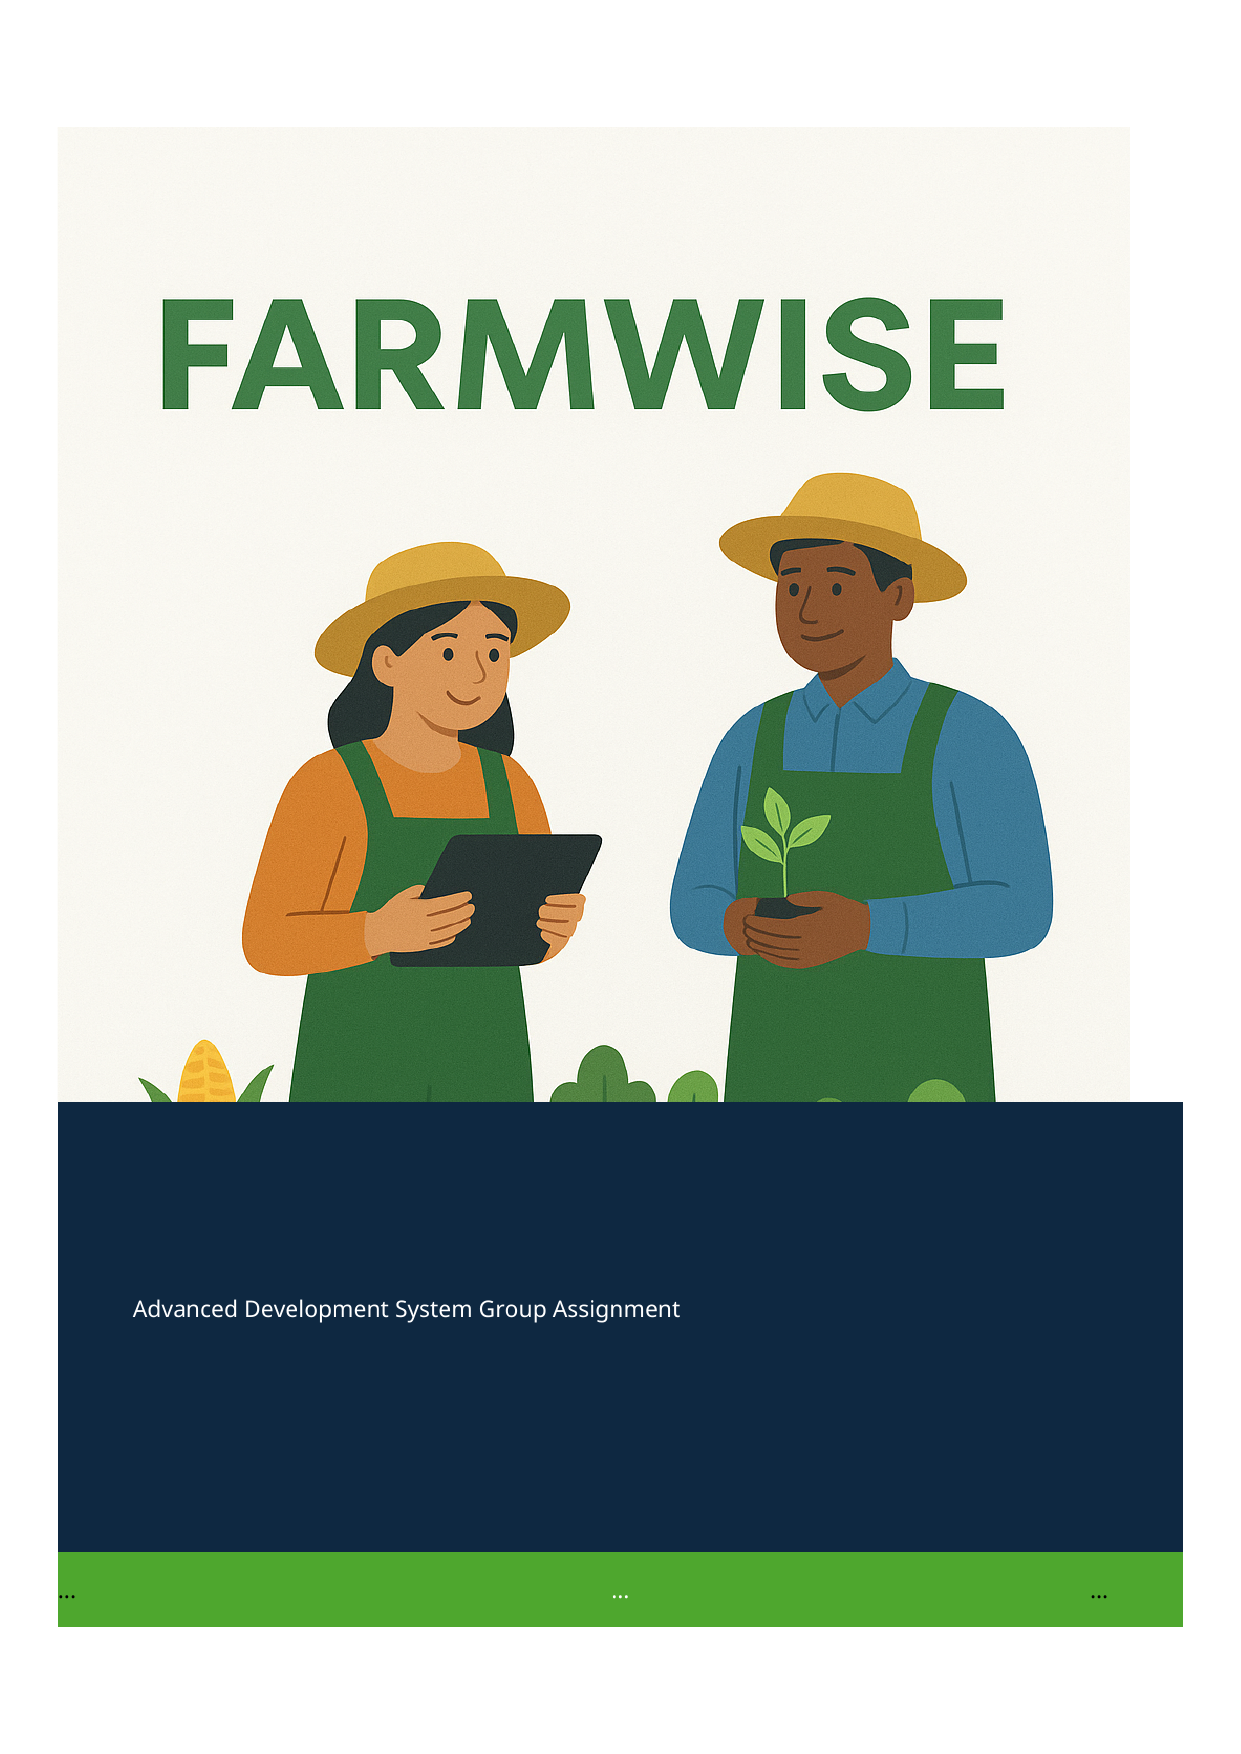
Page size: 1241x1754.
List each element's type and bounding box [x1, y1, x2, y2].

picture [57, 127, 1130, 1102]
